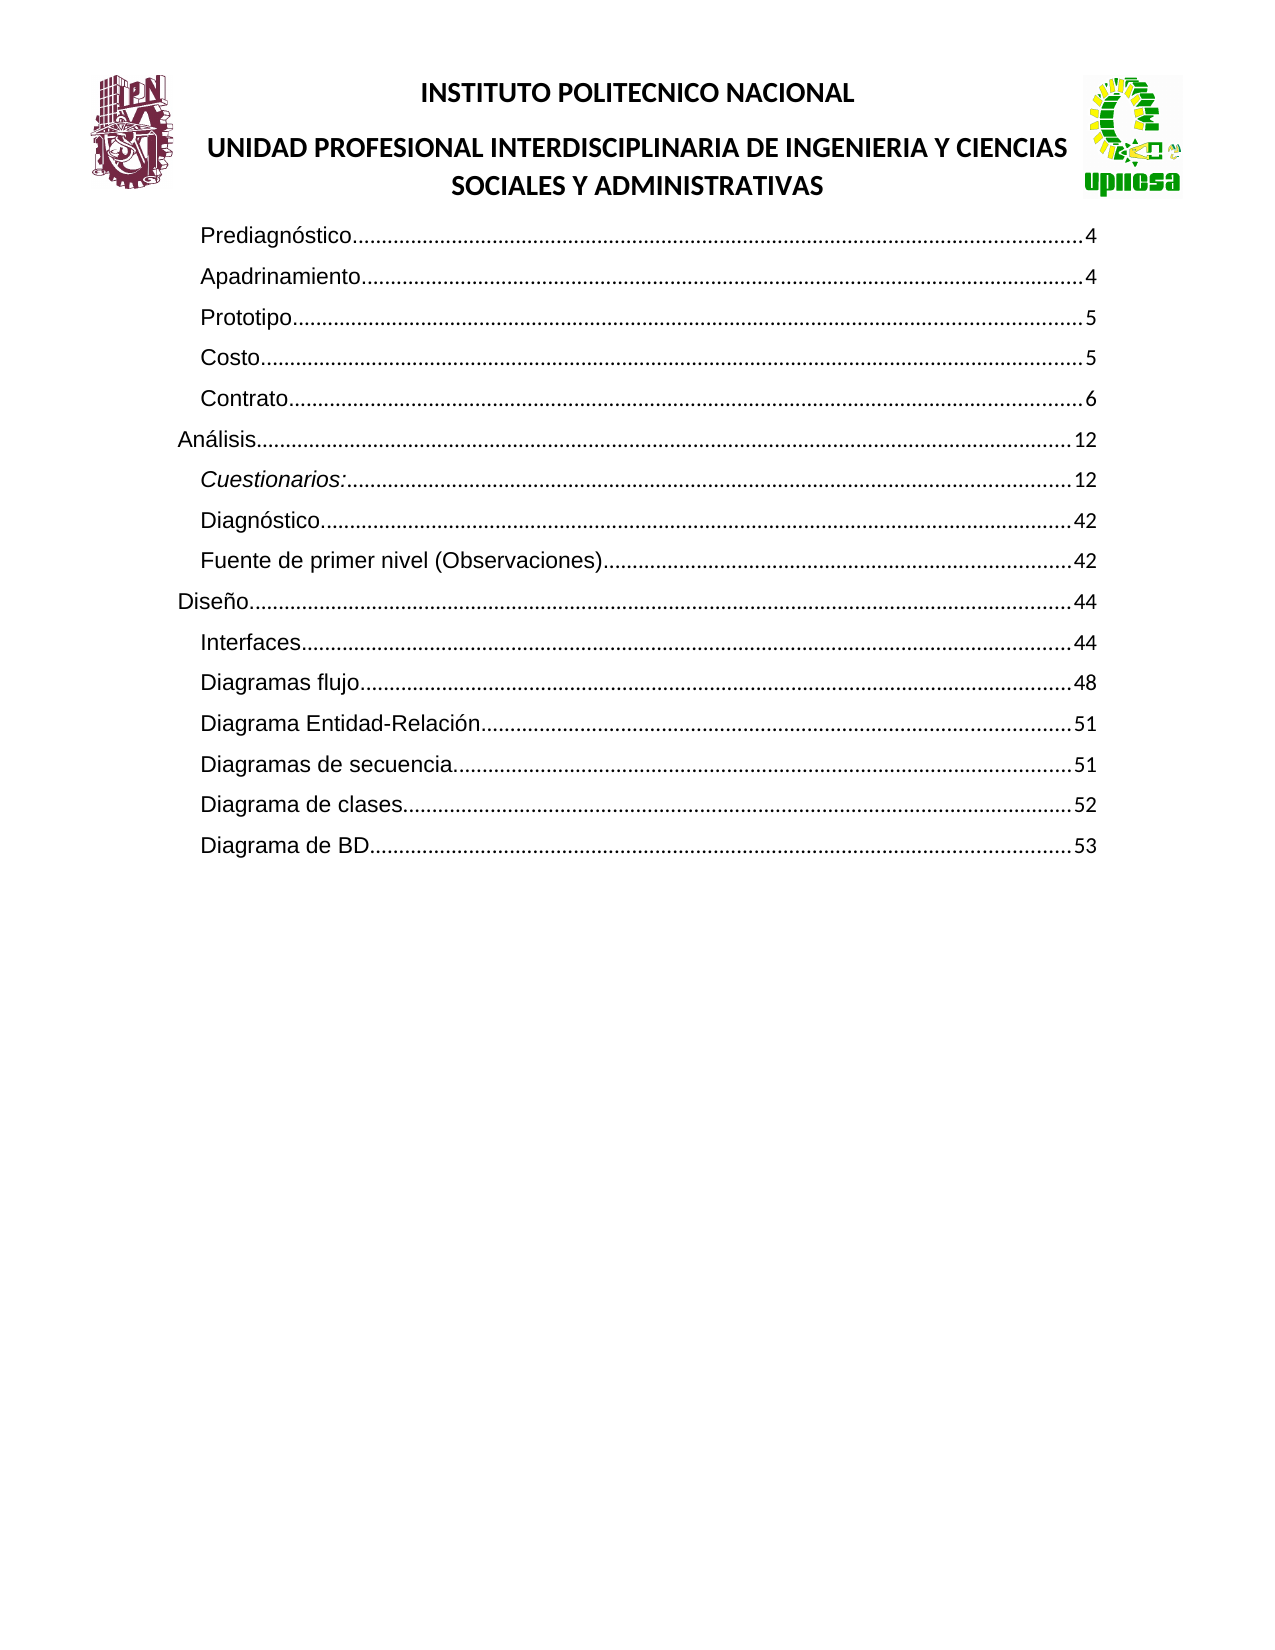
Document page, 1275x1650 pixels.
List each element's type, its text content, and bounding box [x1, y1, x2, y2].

text Diseño. 44 [177, 587, 1098, 615]
text Prediagnóstico. 4 [200, 222, 1098, 250]
text Diagrama Entidad-Relación. 51 [200, 709, 1098, 737]
text Diagrama de BD 53 [200, 831, 1098, 859]
text Análisis 12 [177, 425, 1098, 453]
text Diagramas flujo. 48 [200, 668, 1098, 697]
text Fuente de primer nivel (Observaciones). 42 [200, 547, 1098, 575]
text Contrato. 6 [200, 384, 1098, 412]
text Costo. 5 [200, 343, 1098, 372]
text Cuestionarios: 12 [200, 465, 1098, 493]
picture [90, 75, 174, 189]
text Prototipo. 5 [200, 303, 1098, 331]
text Diagnóstico. 42 [200, 506, 1098, 534]
text Apadrinamiento. 4 [200, 262, 1098, 290]
picture [1082, 75, 1183, 199]
text Diagrama de clases 52 [200, 790, 1098, 818]
text Interfaces. 44 [200, 628, 1098, 656]
text Diagramas de secuencia. 51 [200, 750, 1098, 778]
